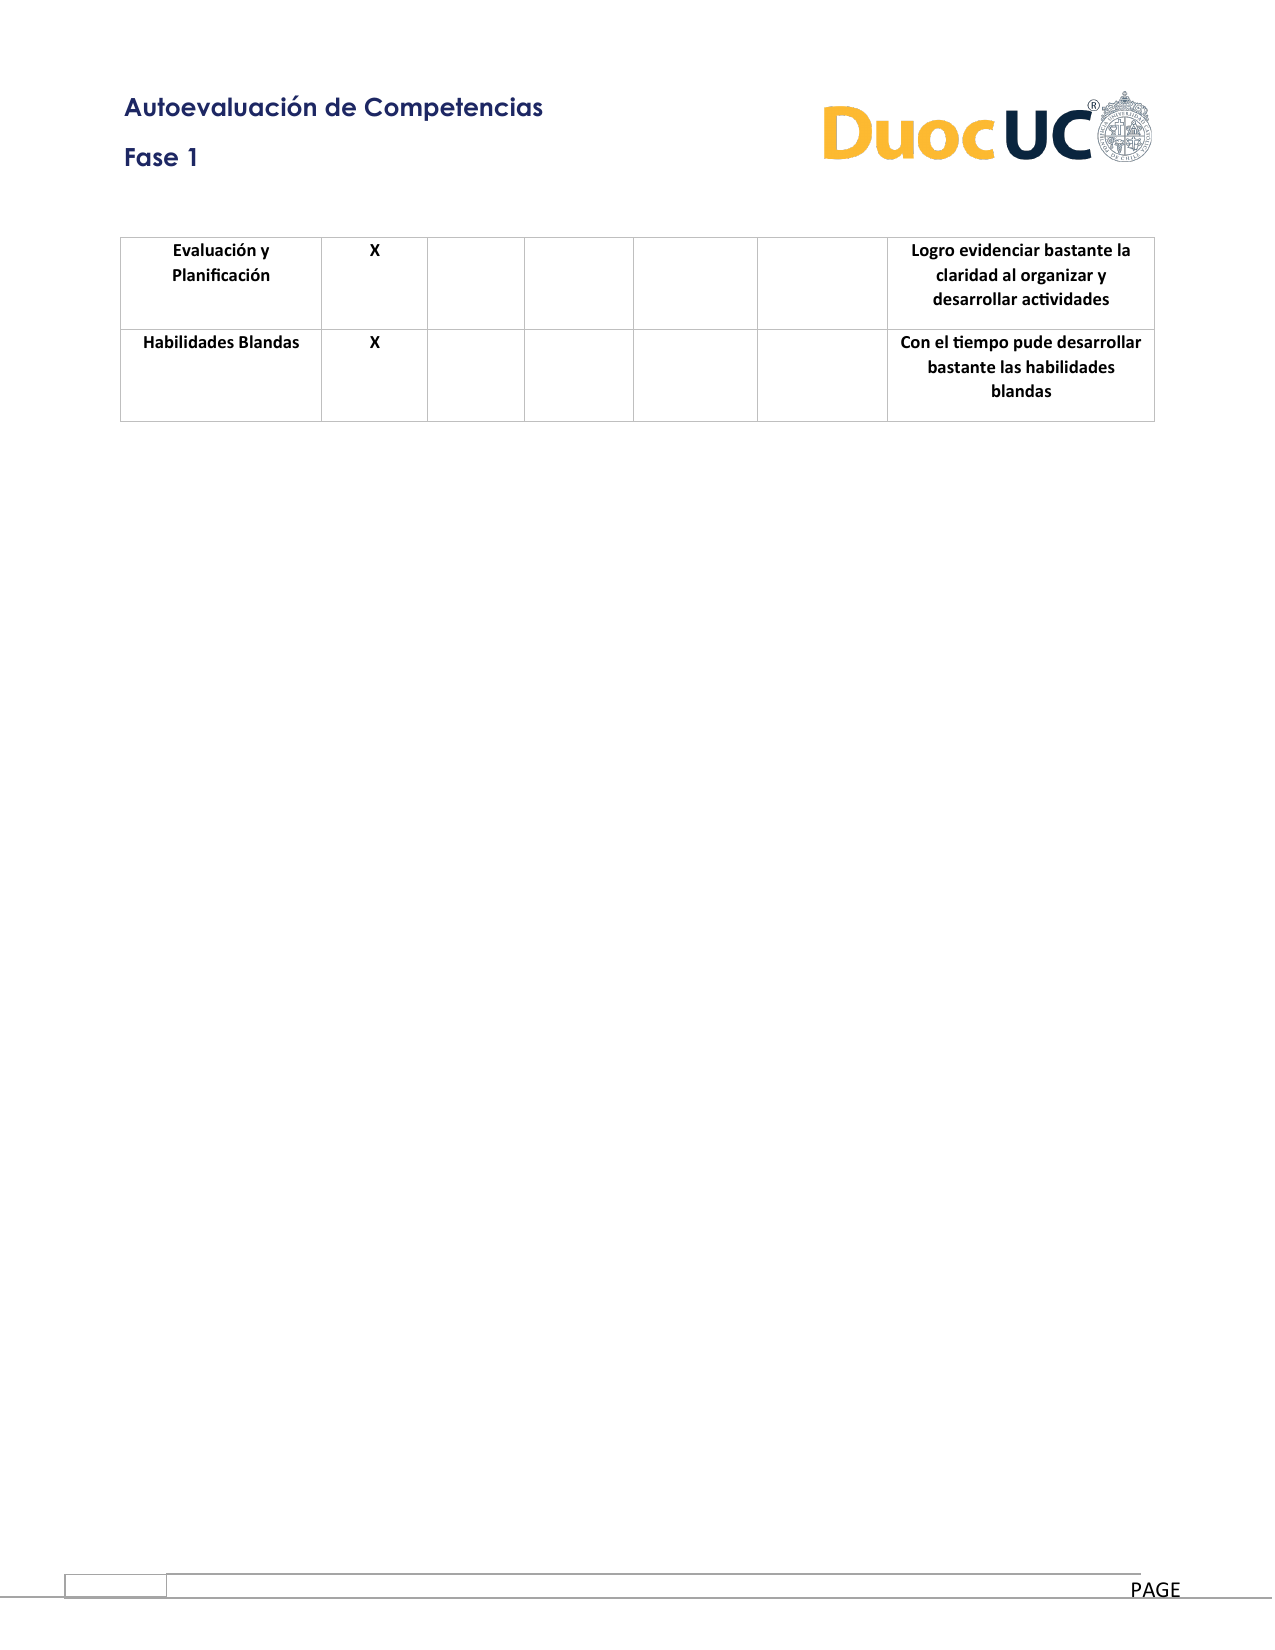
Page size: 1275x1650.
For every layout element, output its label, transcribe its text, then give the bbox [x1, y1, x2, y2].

table_cell Evaluación y Planificación [121, 238, 321, 329]
table_cell [634, 238, 757, 329]
table_cell X [322, 330, 427, 421]
table_cell X [322, 238, 427, 329]
table_cell Logro evidenciar bastante la claridad al organizar y desarrollar actividades [888, 238, 1154, 329]
table_cell Habilidades Blandas [121, 330, 321, 421]
picture [824, 91, 1152, 162]
table_cell [428, 238, 524, 329]
table_cell [428, 330, 524, 421]
table_cell [525, 330, 633, 421]
table_cell [634, 330, 757, 421]
table_cell Con el tiempo pude desarrollar bastante las habilidades blandas [888, 330, 1154, 421]
table_cell [758, 238, 887, 329]
table_cell [758, 330, 887, 421]
table_cell [525, 238, 633, 329]
